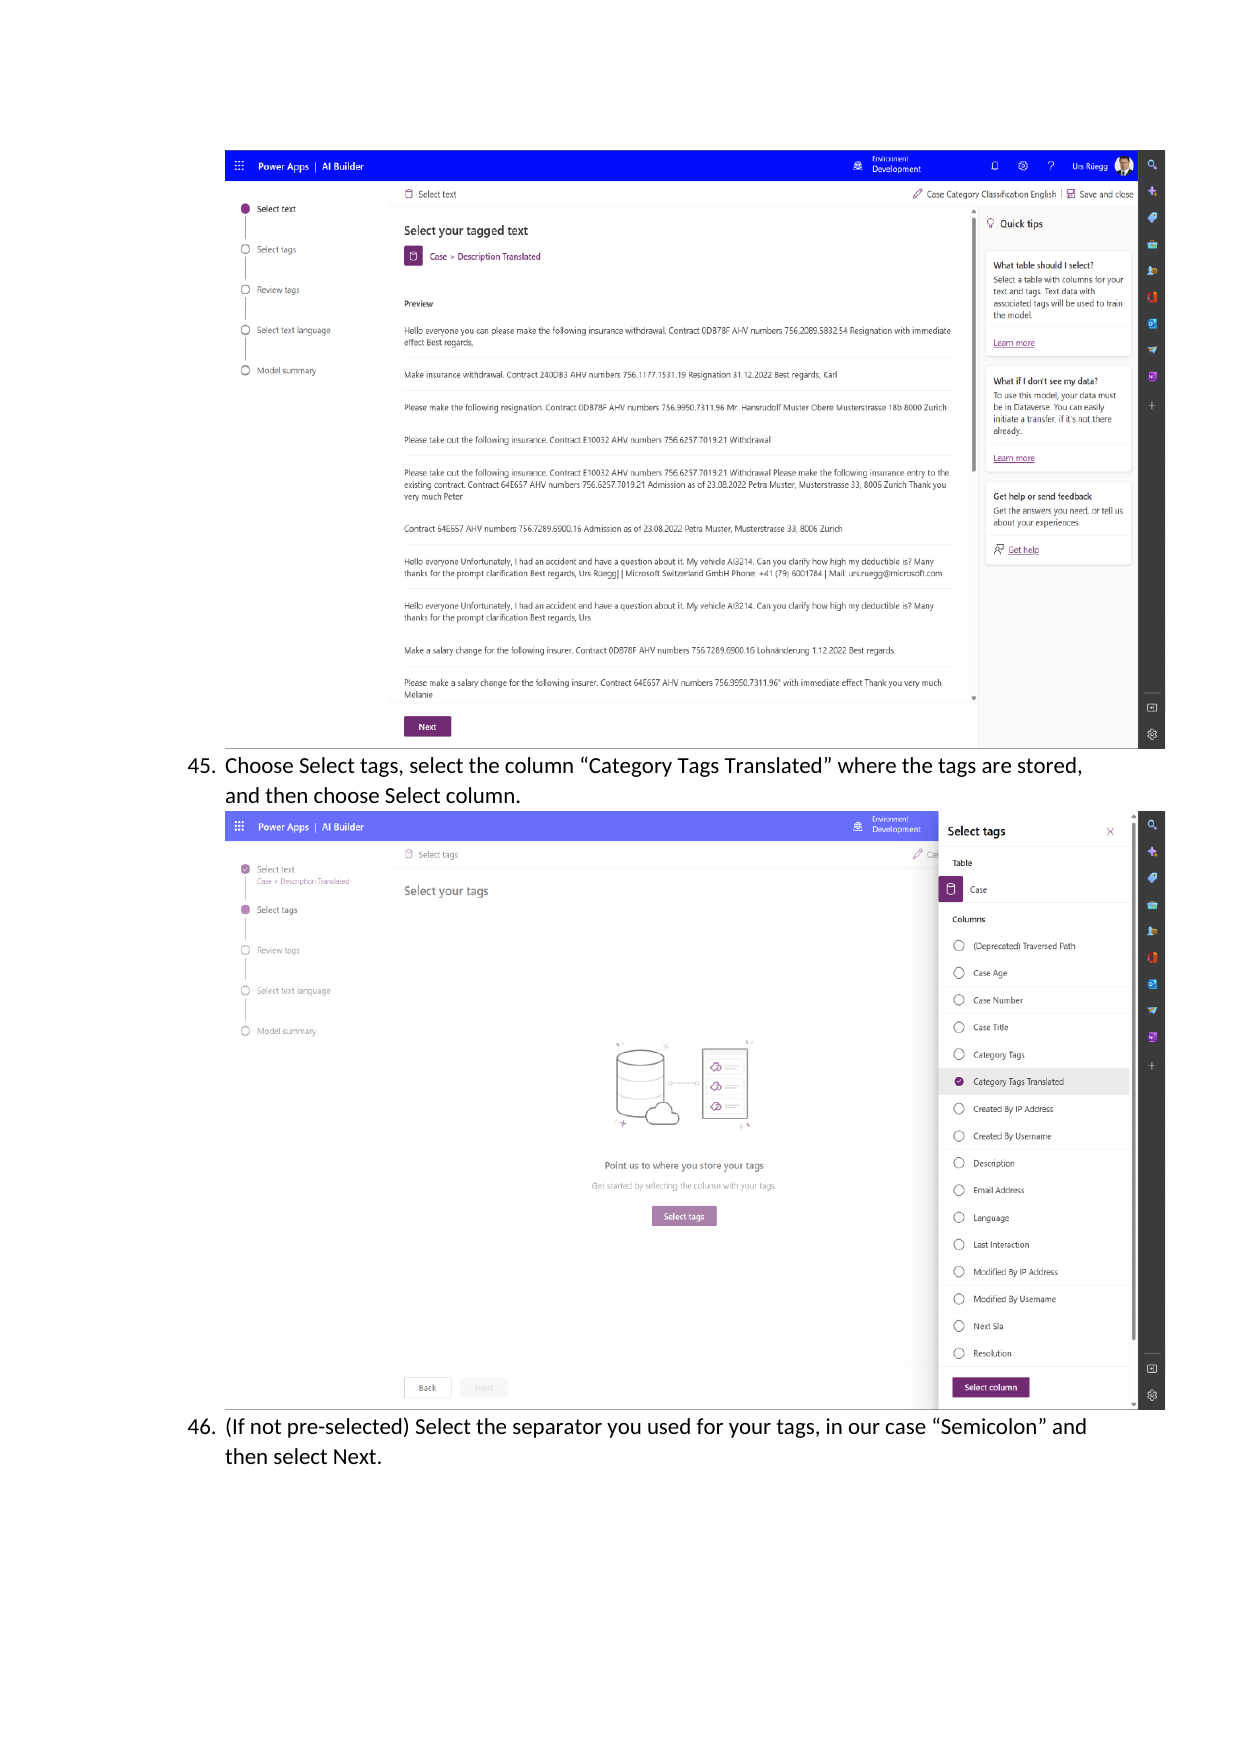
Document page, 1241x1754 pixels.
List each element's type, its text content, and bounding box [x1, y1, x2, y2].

picture [225, 150, 1166, 749]
list (If not pre-selected) Select the separator you used for your tags, in our case “Semicolon” and then select Next. [187, 1412, 1090, 1470]
picture [225, 811, 1166, 1410]
list Choose Select tags, select the column “Category Tags Translated” where the tags are stored, and then choose Select column. [187, 751, 1090, 809]
